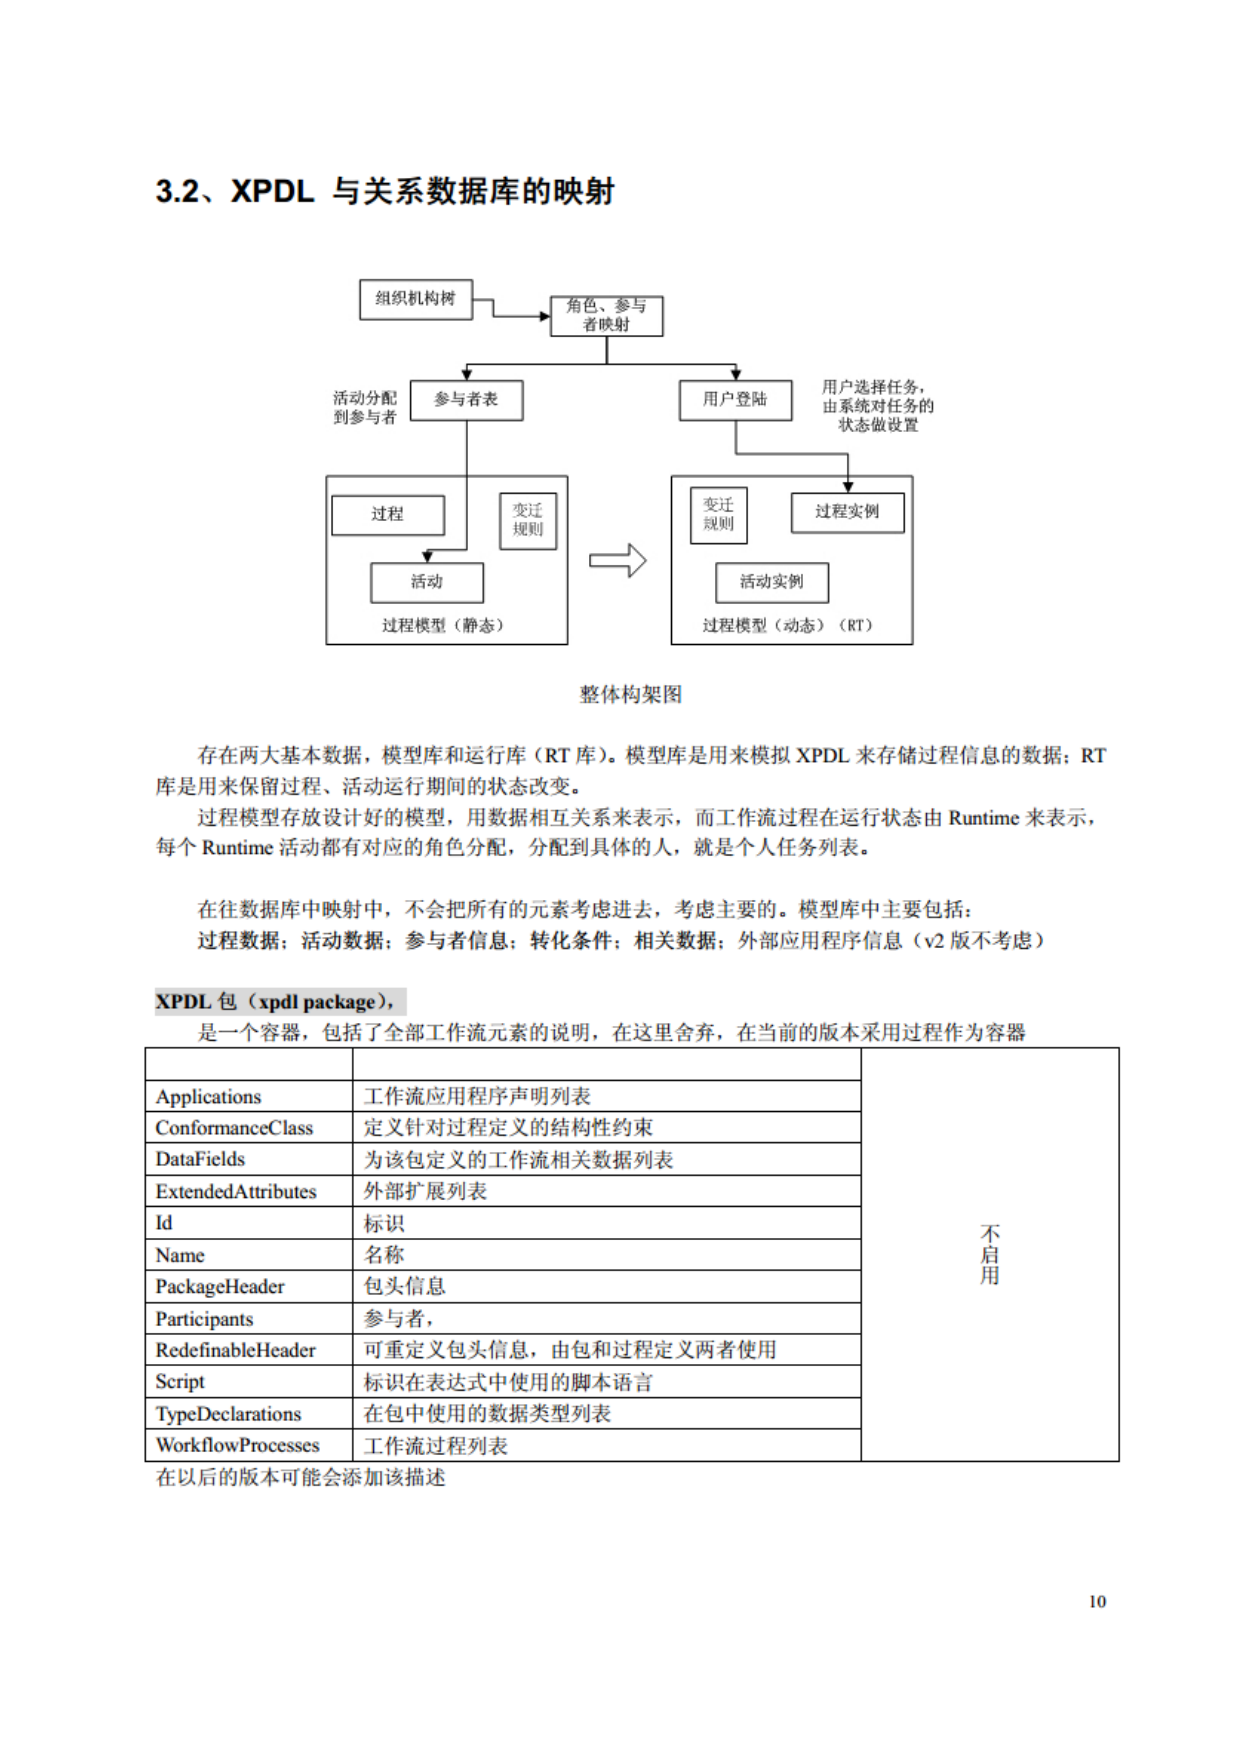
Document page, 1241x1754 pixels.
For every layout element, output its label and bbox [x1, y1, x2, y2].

picture [44, 48, 1218, 1706]
